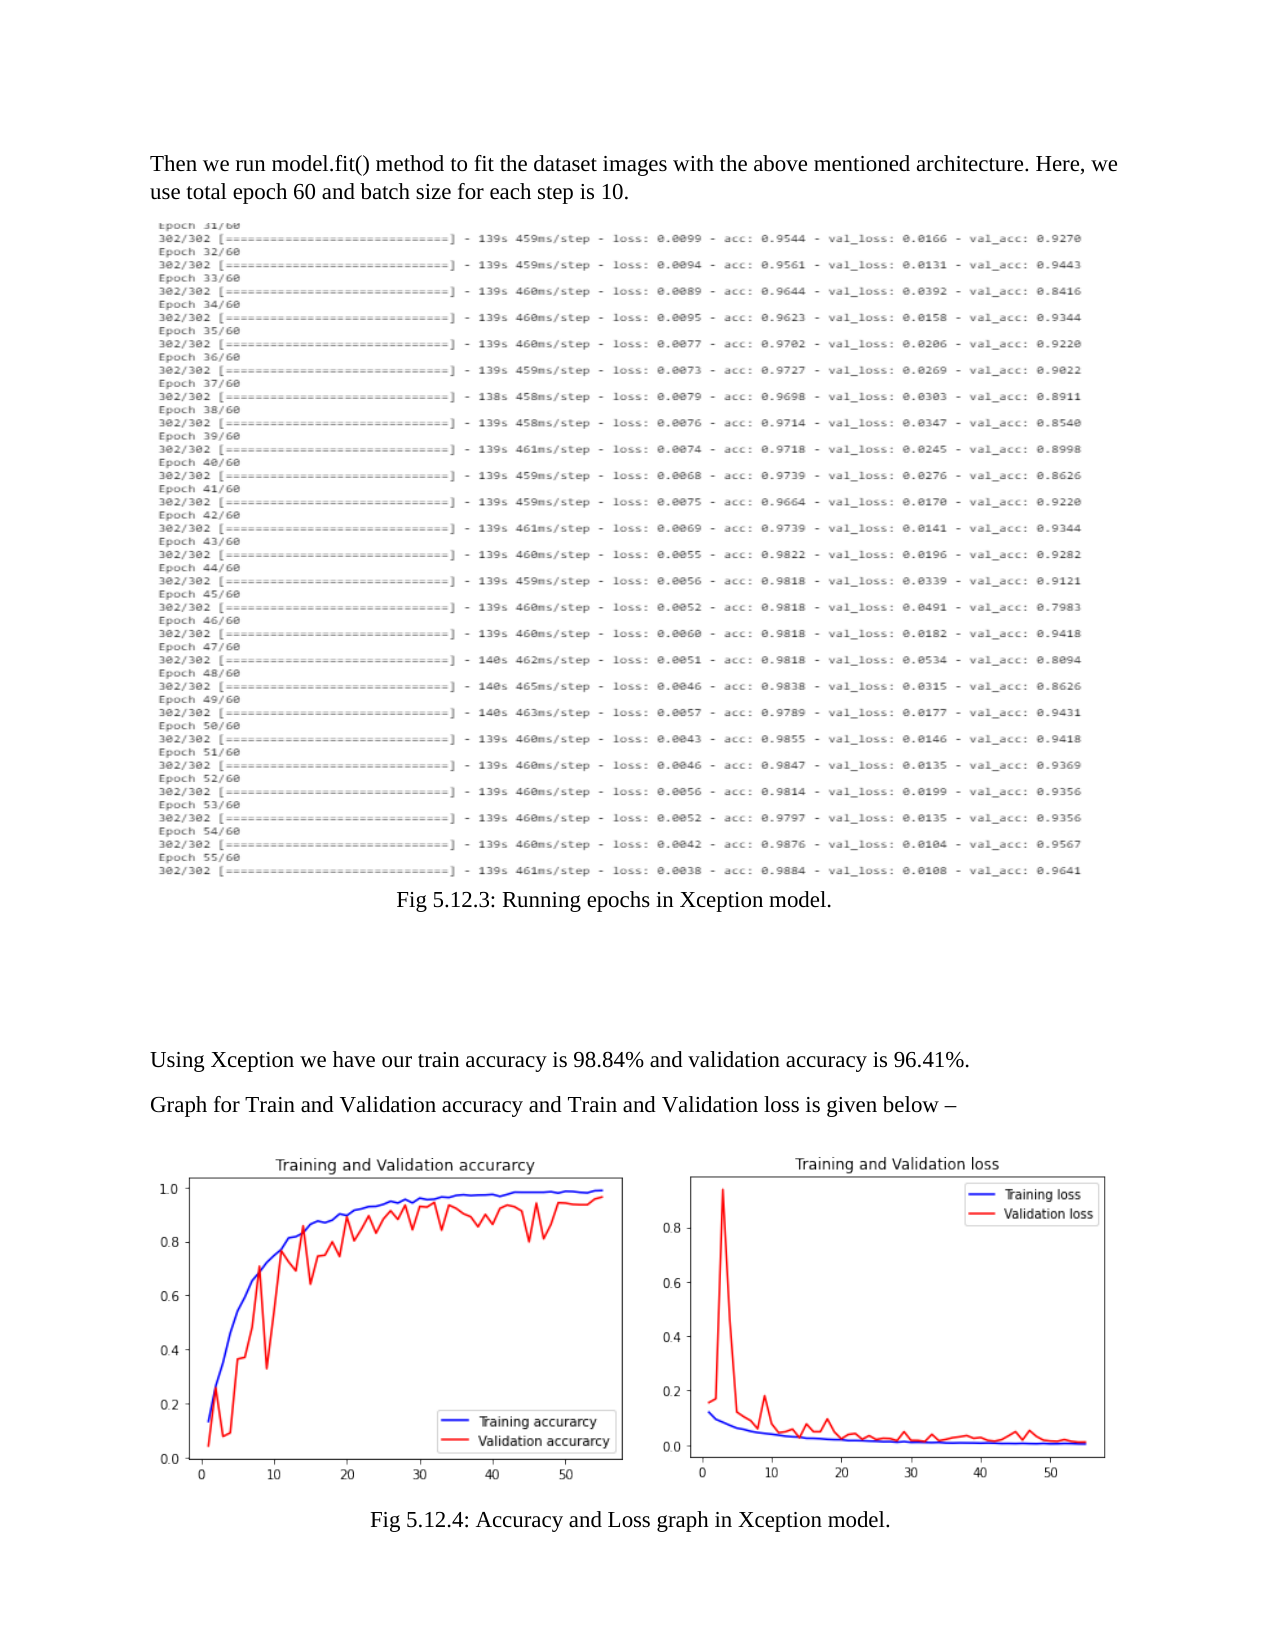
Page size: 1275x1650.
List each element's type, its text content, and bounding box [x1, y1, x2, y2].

picture [659, 1148, 1109, 1483]
text Using Xception we have our train accuracy is 98.84% and validation accuracy is 96.41%. [150, 1046, 1125, 1073]
picture [150, 223, 1122, 880]
picture [152, 1149, 628, 1484]
text Then we run model.fit() method to fit the dataset images with the above mentioned architecture. Here, we use total epoch 60 and batch size for each step is 10. [150, 150, 1125, 205]
text Graph for Train and Validation accuracy and Train and Validation loss is given below – [150, 1091, 1125, 1118]
